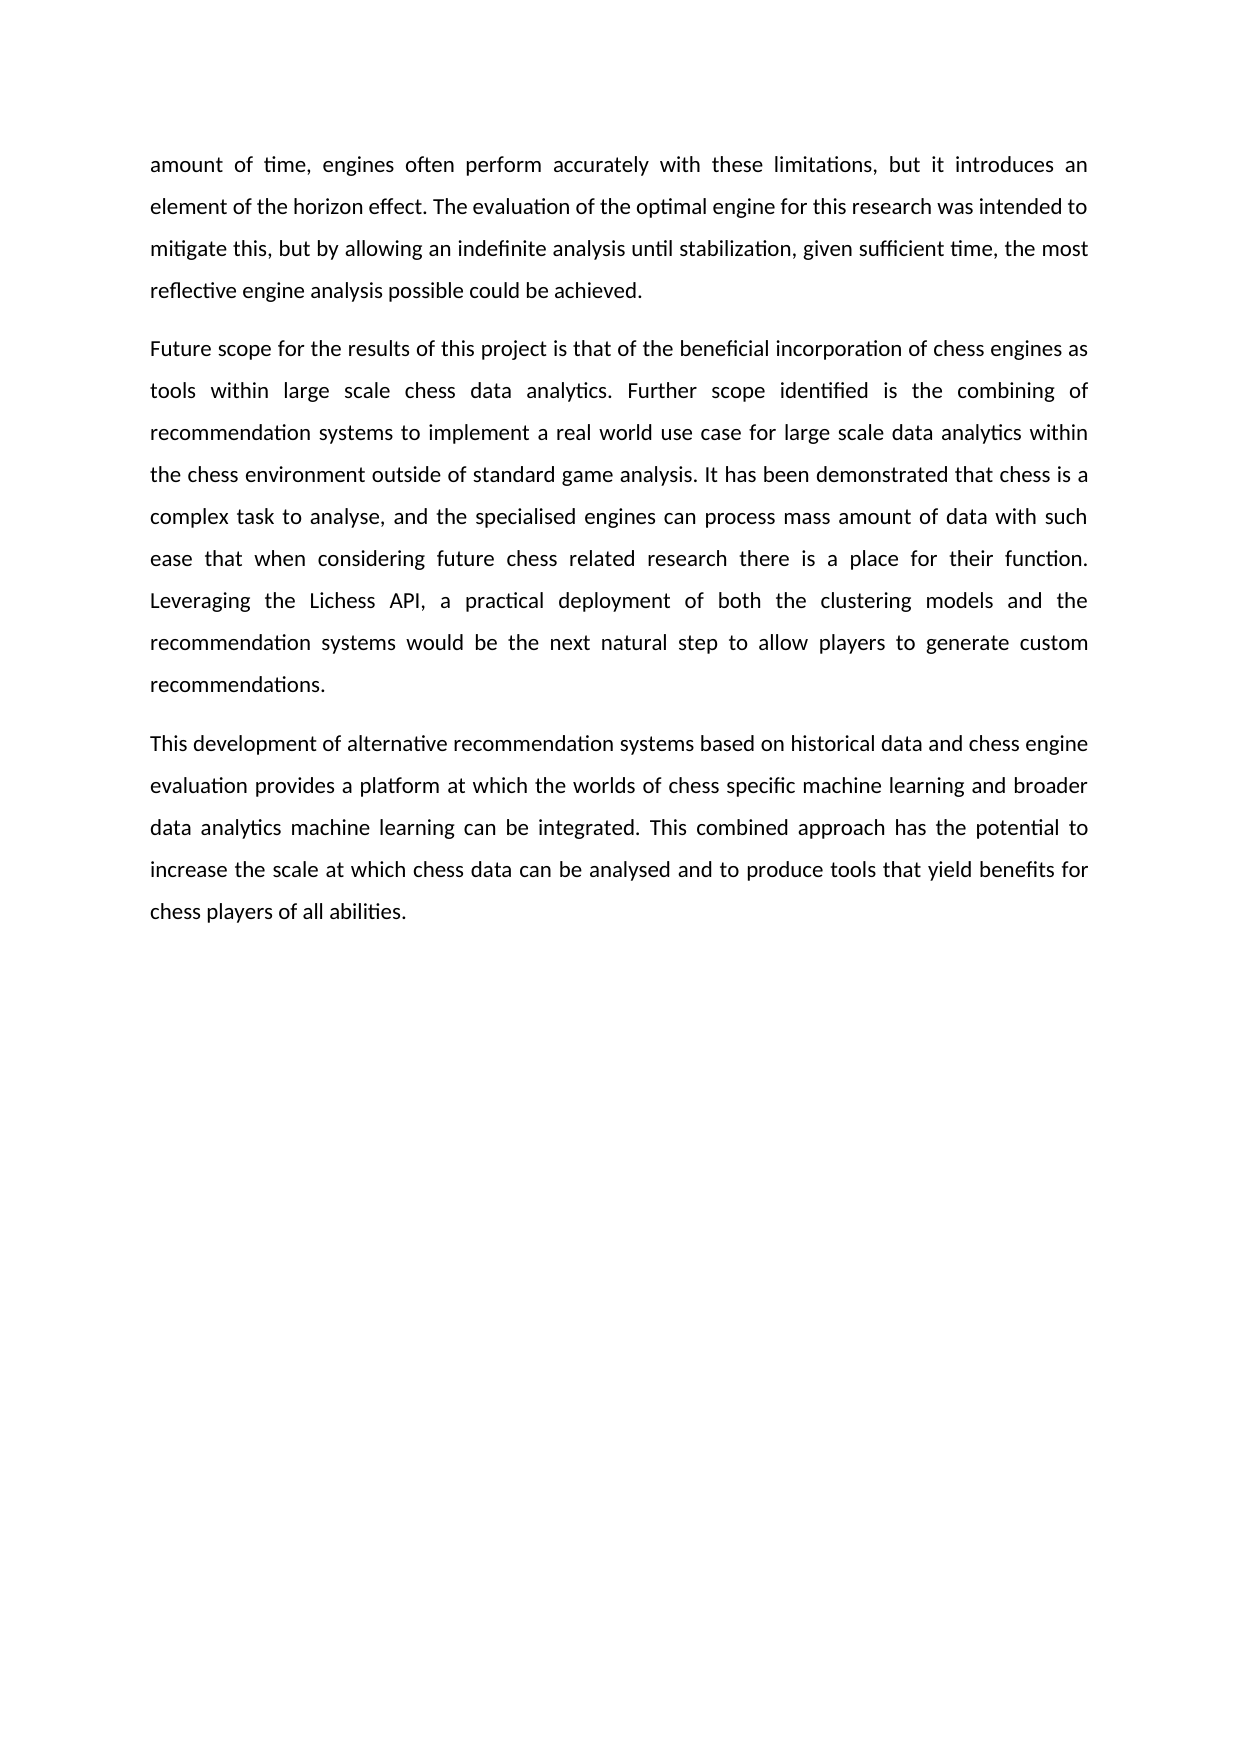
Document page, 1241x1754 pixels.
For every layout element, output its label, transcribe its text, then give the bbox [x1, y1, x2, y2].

text This development of alternative recommendation systems based on historical data and chess engine evaluation provides a platform at which the worlds of chess specific machine learning and broader data analytics machine learning can be integrated. This combined approach has the potential to increase the scale at which chess data can be analysed and to produce tools that yield benefits for chess players of all abilities. [150, 729, 1090, 925]
text Future scope for the results of this project is that of the beneficial incorporation of chess engines as tools within large scale chess data analytics. Further scope identified is the combining of recommendation systems to implement a real world use case for large scale data analytics within the chess environment outside of standard game analysis. It has been demonstrated that chess is a complex task to analyse, and the specialised engines can process mass amount of data with such ease that when considering future chess related research there is a place for their function. Leveraging the Lichess API, a practical deployment of both the clustering models and the recommendation systems would be the next natural step to allow players to generate custom recommendations. [150, 334, 1090, 698]
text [150, 150, 1090, 304]
